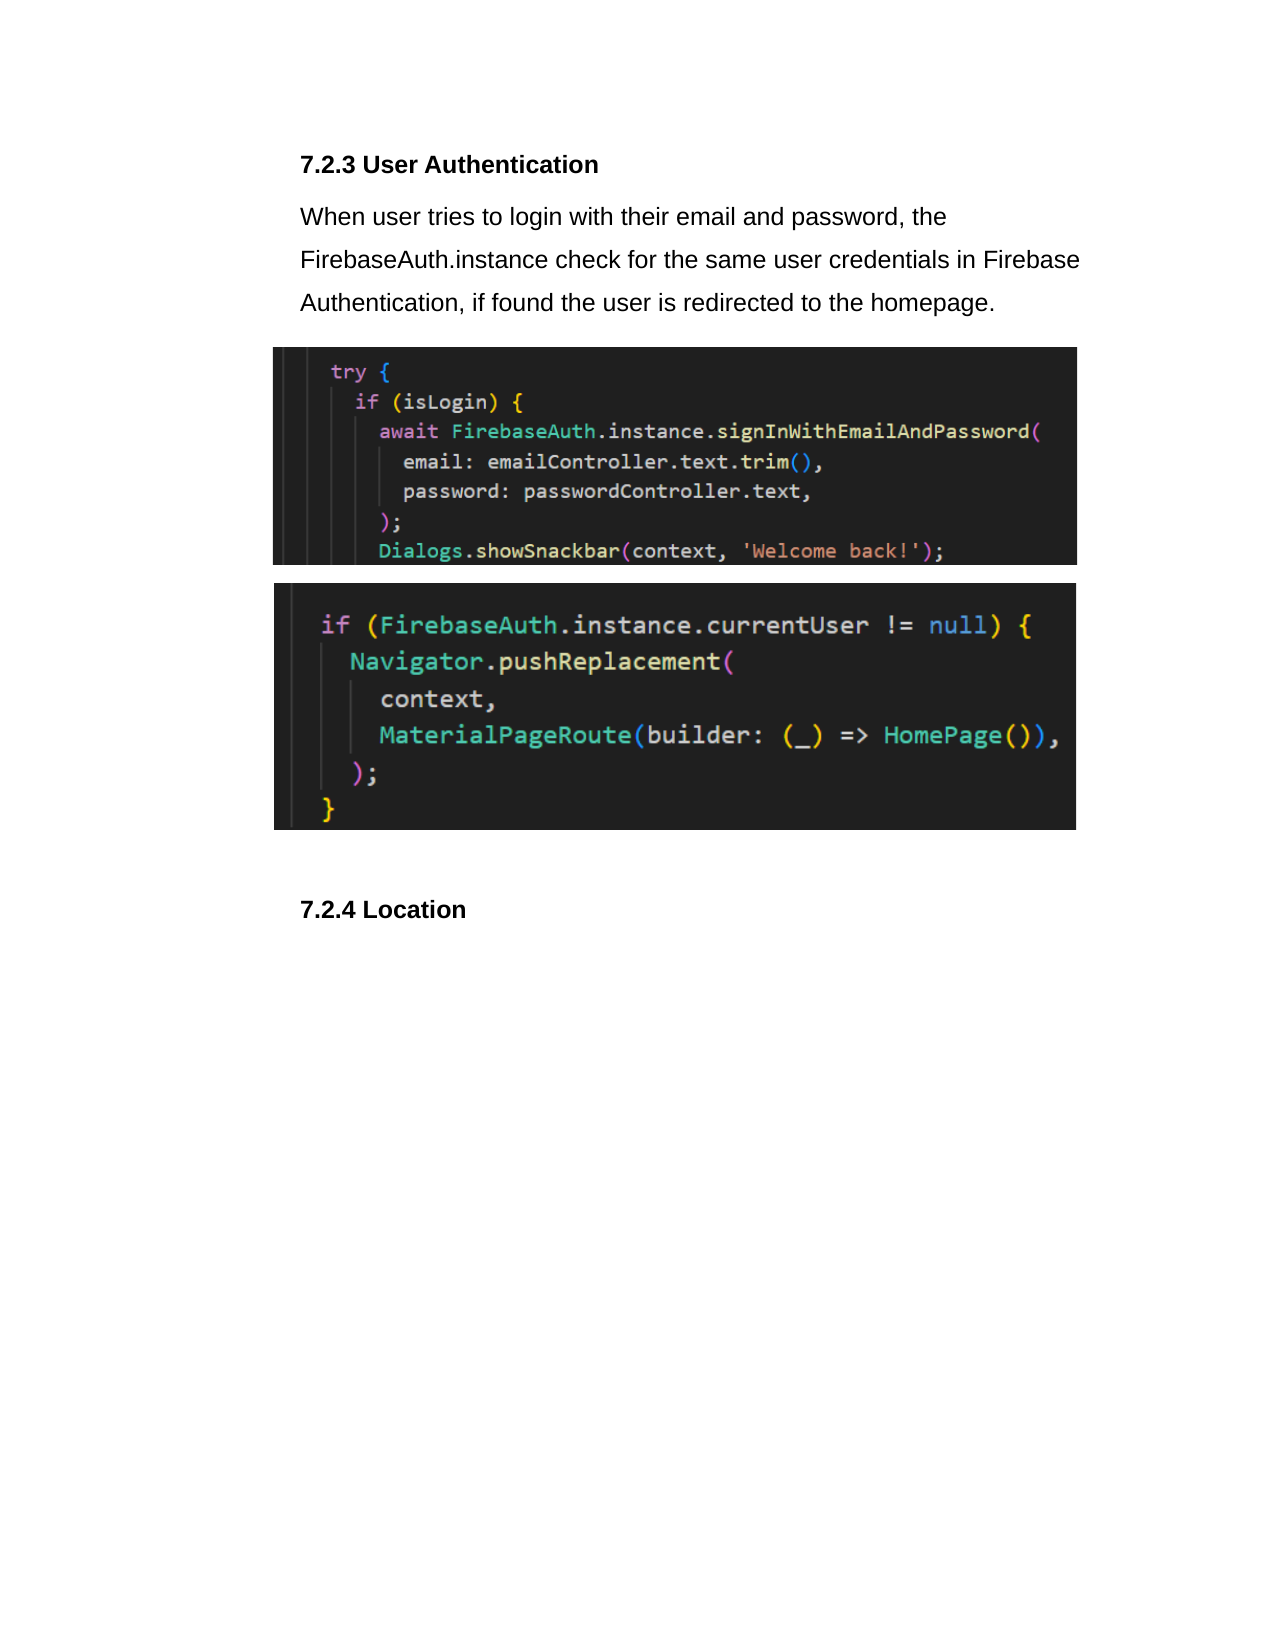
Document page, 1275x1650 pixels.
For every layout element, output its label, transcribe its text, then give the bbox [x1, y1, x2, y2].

subtitle 7.2.3 User Authentication [225, 150, 1125, 179]
picture [272, 347, 1078, 565]
subtitle 7.2.4 Location [225, 895, 1125, 924]
text When user tries to login with their email and password, the FirebaseAuth.instance check for the same user credentials in Firebase Authentication, if found the user is redirected to the homepage. [300, 201, 1125, 316]
picture [274, 583, 1077, 830]
